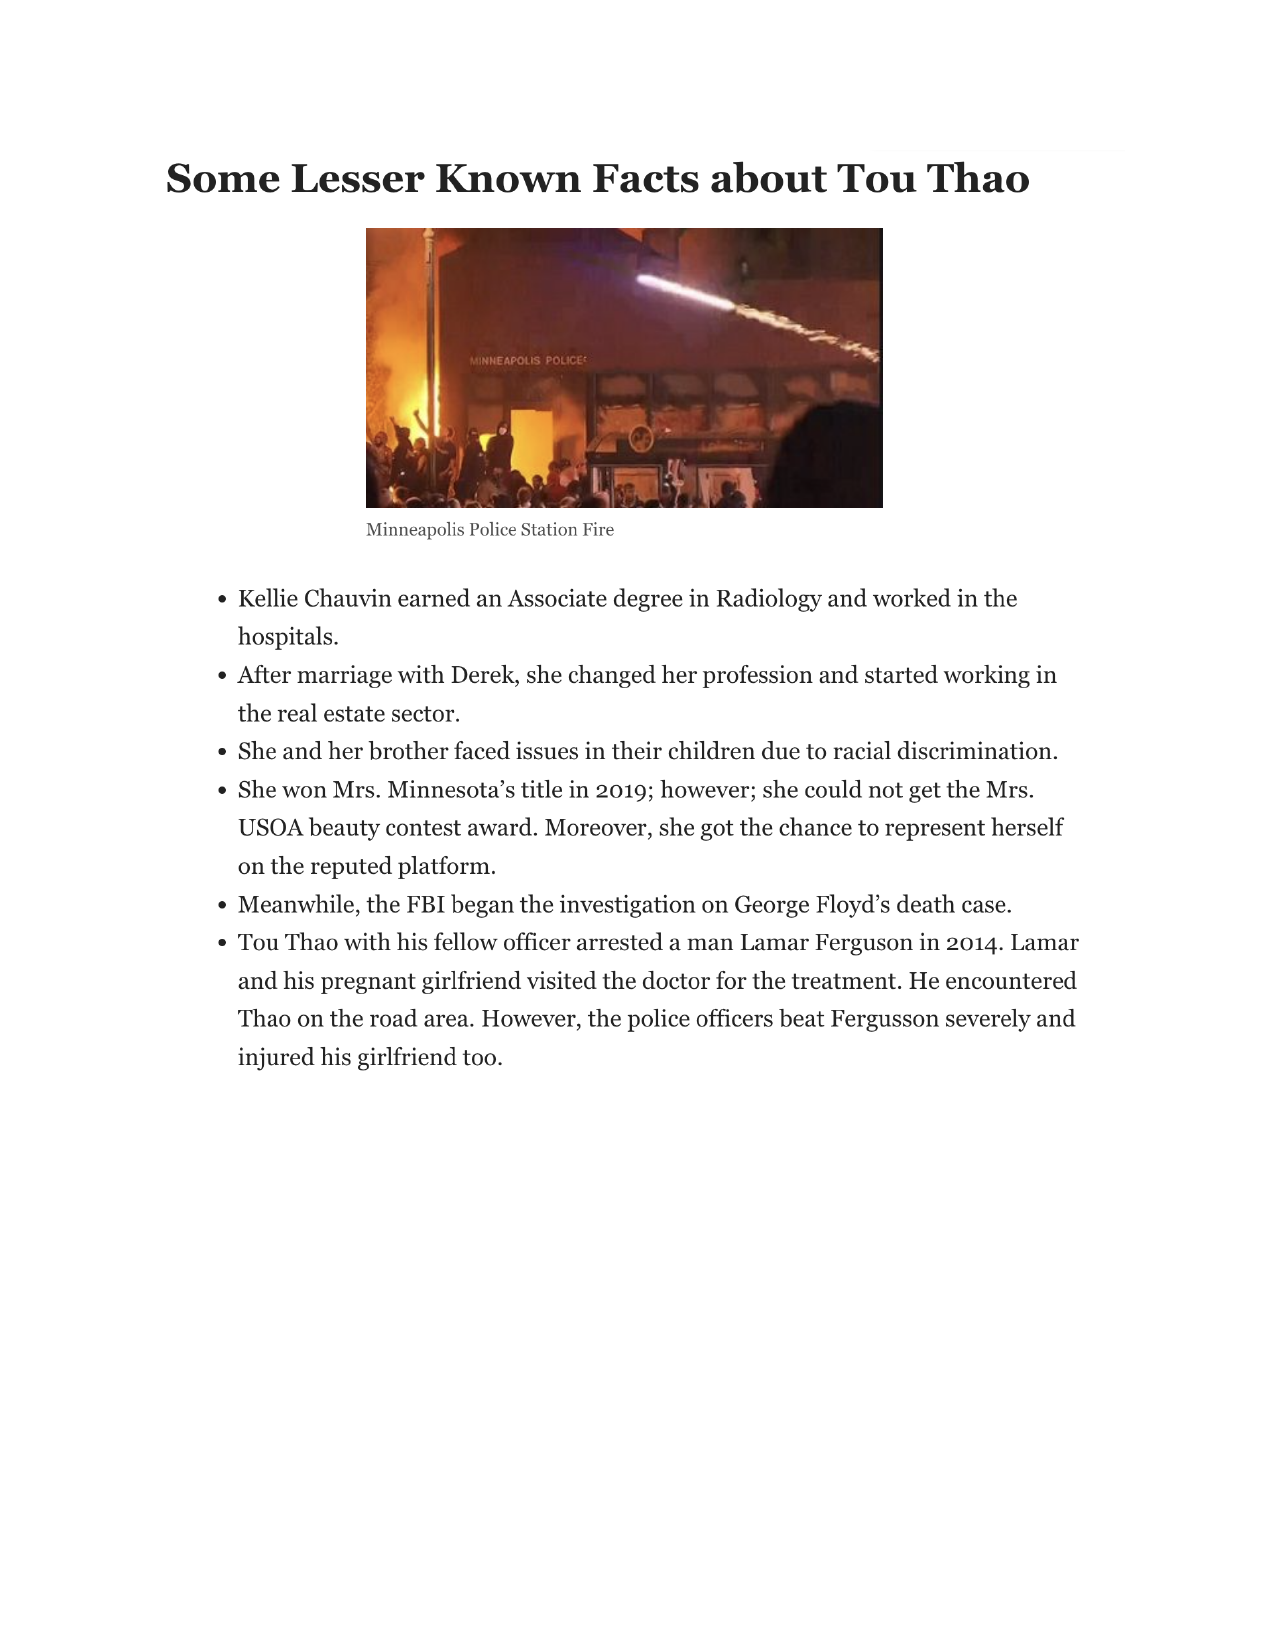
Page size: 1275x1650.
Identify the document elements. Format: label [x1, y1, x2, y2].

picture [150, 150, 1125, 1082]
